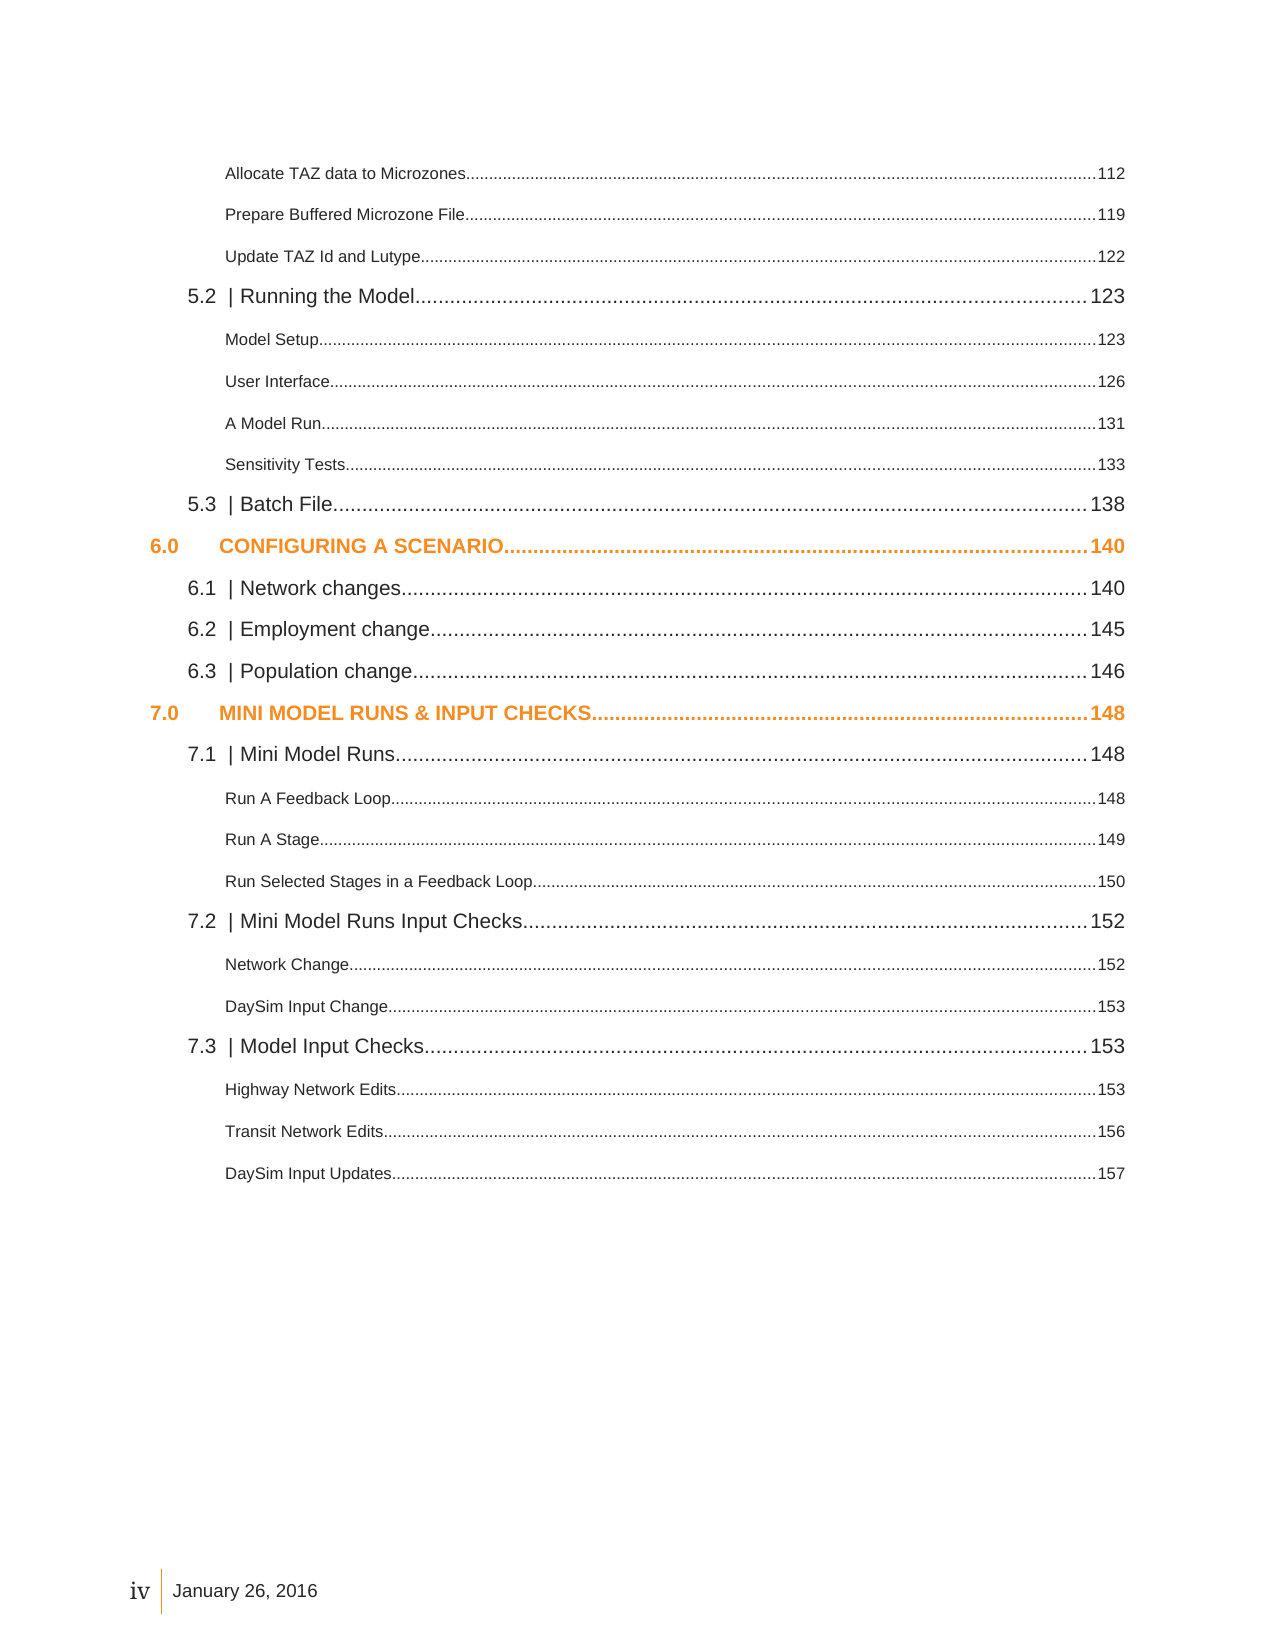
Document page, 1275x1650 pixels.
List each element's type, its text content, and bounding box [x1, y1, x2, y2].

text Run A Stage 149 [225, 818, 1125, 849]
text User Interface 126 [225, 360, 1125, 391]
text 5.2 | Running the Model 123 [187, 276, 1125, 308]
text DaySim Input Change 153 [225, 985, 1125, 1016]
text 7.1 | Mini Model Runs 148 [187, 735, 1125, 766]
text Network Change 152 [225, 943, 1125, 974]
text 6.1 | Network changes 140 [187, 568, 1125, 599]
text Update TAZ Id and Lutype 122 [225, 235, 1125, 266]
text 5.3 | Batch File 138 [187, 485, 1125, 516]
text Transit Network Edits 156 [225, 1110, 1125, 1141]
text Prepare Buffered Microzone File 119 [225, 193, 1125, 224]
text 7.3 | Model Input Checks 153 [187, 1026, 1125, 1058]
text 6.2 | Employment change 145 [187, 610, 1125, 641]
text Allocate TAZ data to Microzones 112 [225, 151, 1125, 183]
text 7.2 | Mini Model Runs Input Checks 152 [187, 901, 1125, 933]
text 6.3 | Population change 146 [187, 651, 1125, 683]
text Model Setup 123 [225, 318, 1125, 349]
text A Model Run 131 [225, 401, 1125, 433]
text Sensitivity Tests 133 [225, 443, 1125, 474]
text 6.0 Configuring a Scenario 140 [150, 526, 1125, 558]
text DaySim Input Updates 157 [225, 1151, 1125, 1183]
text 7.0 Mini Model Runs & Input Checks 148 [150, 693, 1125, 724]
text Highway Network Edits 153 [225, 1068, 1125, 1099]
text Run A Feedback Loop 148 [225, 776, 1125, 808]
text Run Selected Stages in a Feedback Loop 150 [225, 860, 1125, 891]
